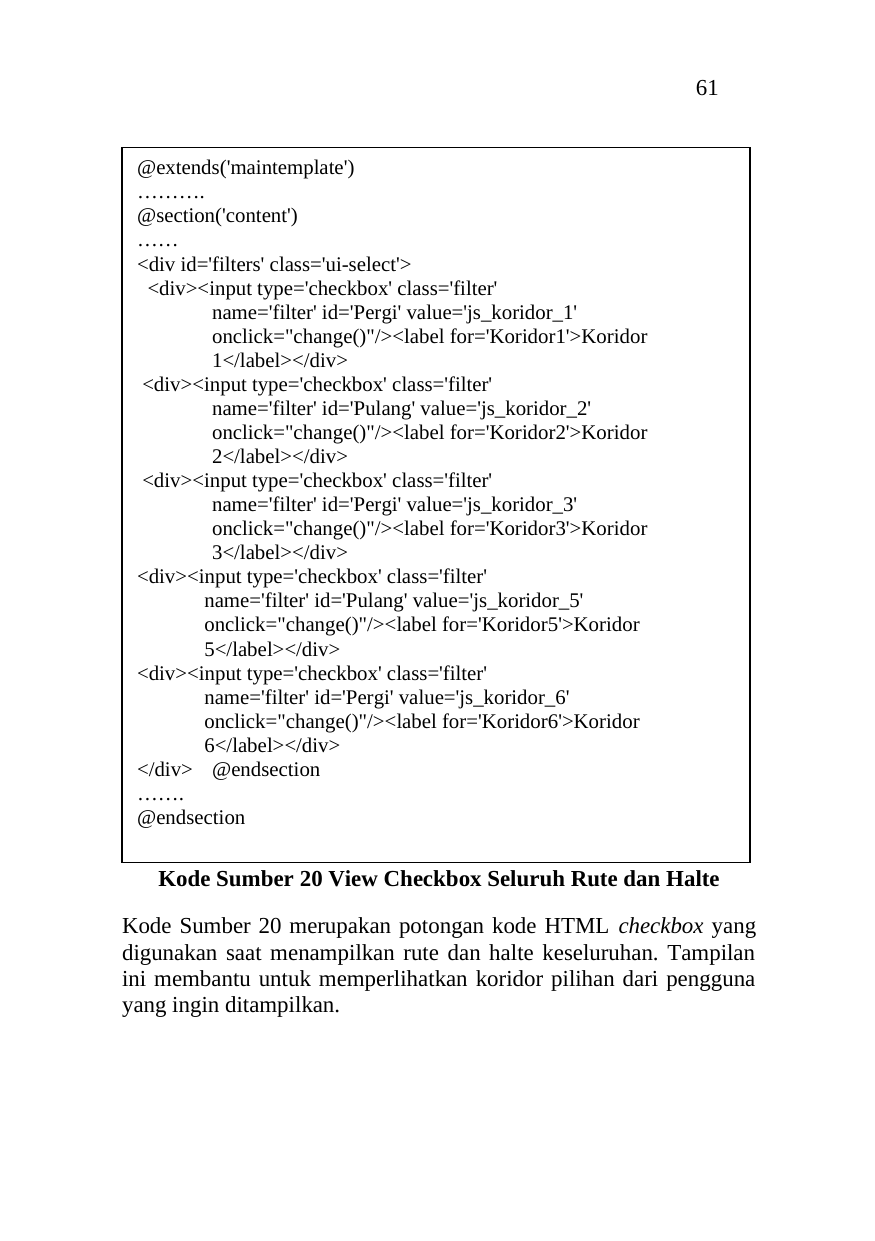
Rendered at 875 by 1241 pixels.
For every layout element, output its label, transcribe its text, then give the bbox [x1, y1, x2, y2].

text Kode Sumber 20 merupakan potongan kode HTML checkbox yang digunakan saat menampilkan rute dan halte keseluruhan. Tampilan ini membantu untuk memperlihatkan koridor pilihan dari pengguna yang ingin ditampilkan. [122, 912, 756, 1018]
